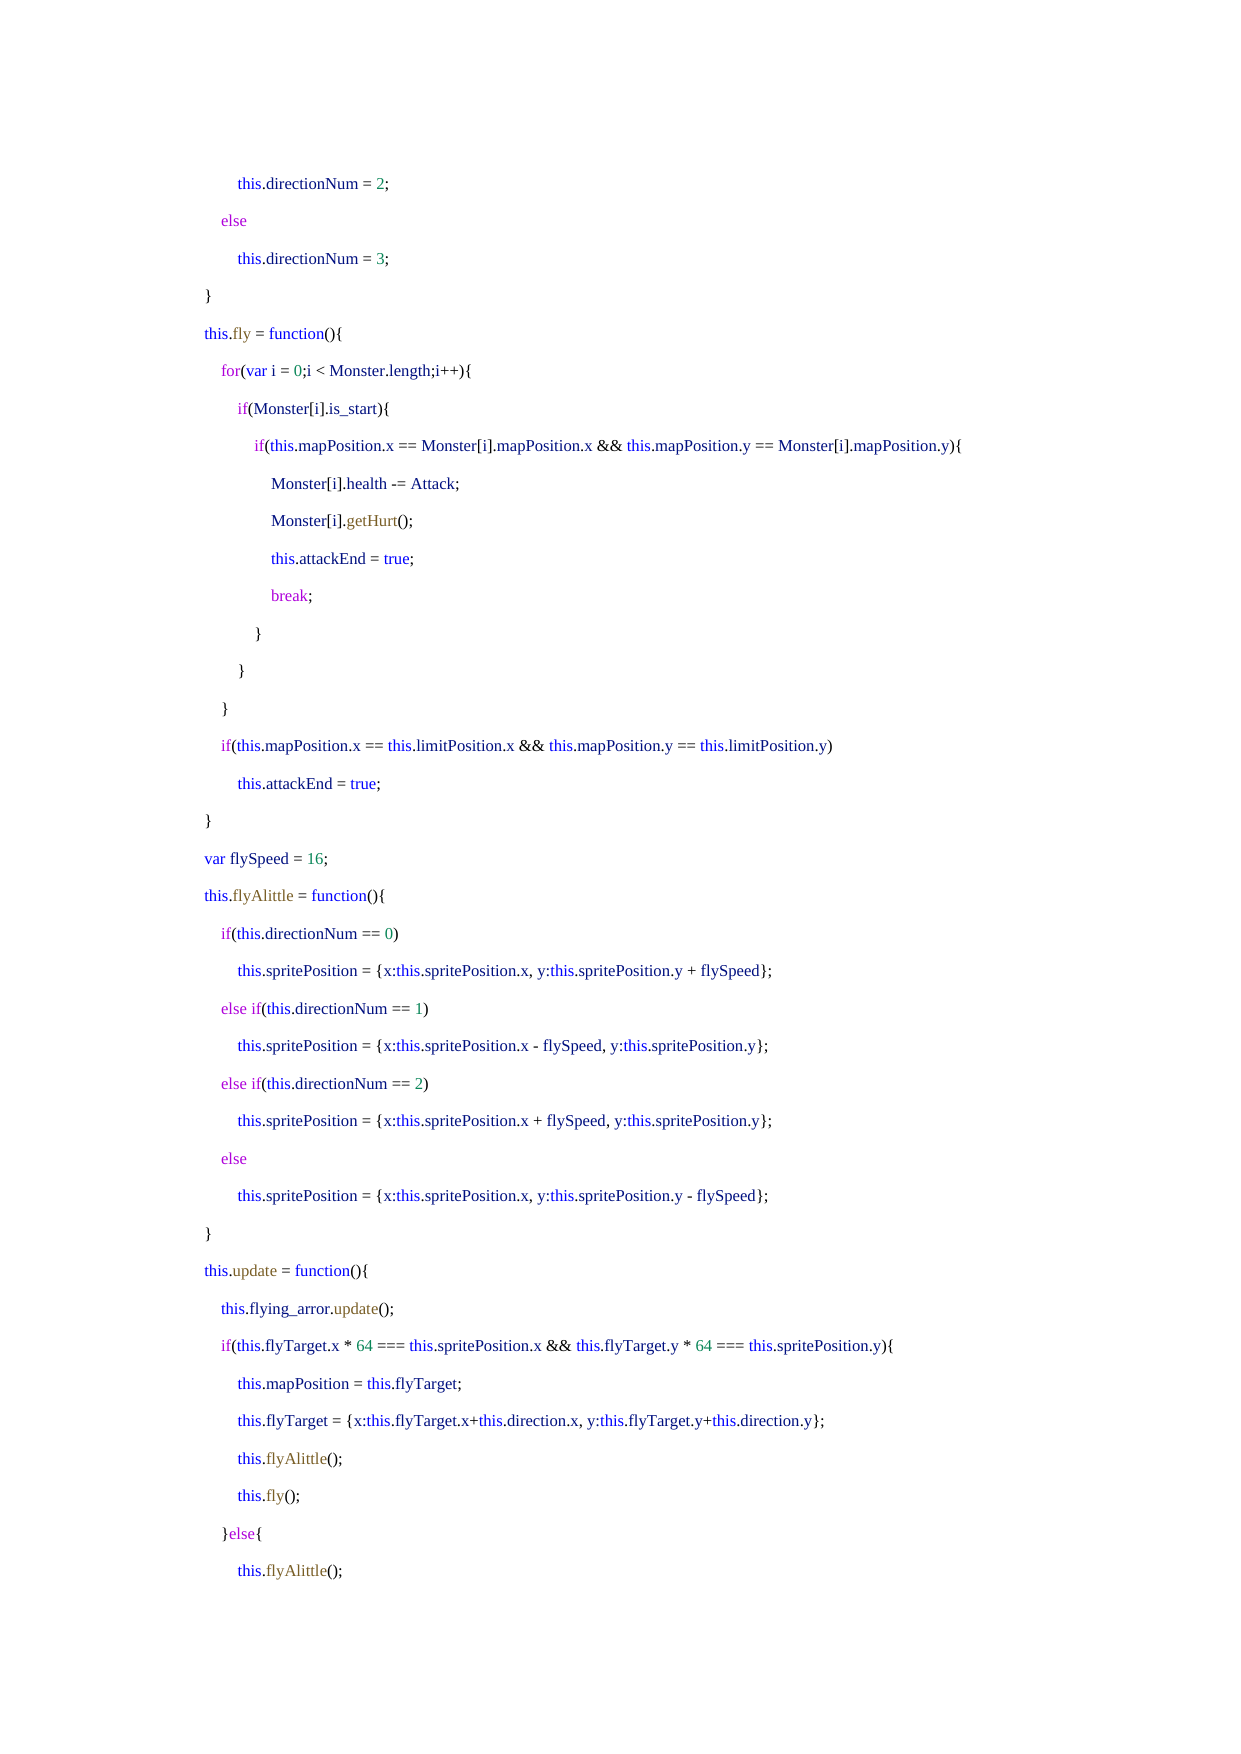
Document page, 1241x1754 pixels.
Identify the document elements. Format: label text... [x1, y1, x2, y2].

text this.attackEnd = true; [187, 764, 1053, 802]
text this.directionNum = 3; [187, 239, 1053, 277]
text if(this.mapPosition.x == this.limitPosition.x && this.mapPosition.y == this.limitPosition.y) [187, 727, 1053, 764]
text this.mapPosition = this.flyTarget; [187, 1364, 1053, 1402]
text this.fly = function(){ [187, 314, 1053, 352]
text this.spritePosition = {x:this.spritePosition.x + flySpeed, y:this.spritePosition.y}; [187, 1102, 1053, 1139]
text else if(this.directionNum == 2) [187, 1064, 1053, 1102]
text this.flyTarget = {x:this.flyTarget.x+this.direction.x, y:this.flyTarget.y+this.direction.y}; [187, 1402, 1053, 1439]
text this.attackEnd = true; [187, 539, 1053, 577]
text else [187, 1139, 1053, 1177]
text Monster[i].health -= Attack; [187, 464, 1053, 502]
text break; [187, 577, 1053, 614]
text if(this.directionNum == 0) [187, 914, 1053, 952]
text this.flyAlittle(); [187, 1552, 1053, 1589]
text if(this.flyTarget.x * 64 === this.spritePosition.x && this.flyTarget.y * 64 === this.spritePosition.y){ [187, 1327, 1053, 1364]
text this.update = function(){ [187, 1252, 1053, 1289]
text if(Monster[i].is_start){ [187, 389, 1053, 427]
text if(this.mapPosition.x == Monster[i].mapPosition.x && this.mapPosition.y == Monster[i].mapPosition.y){ [187, 427, 1053, 464]
text } [187, 277, 1053, 314]
text } [187, 652, 1053, 689]
text this.fly(); [187, 1477, 1053, 1514]
text else if(this.directionNum == 1) [187, 989, 1053, 1027]
text this.flyAlittle = function(){ [187, 877, 1053, 914]
text } [187, 614, 1053, 652]
text }else{ [187, 1514, 1053, 1552]
text for(var i = 0;i < Monster.length;i++){ [187, 352, 1053, 389]
text } [187, 1214, 1053, 1252]
text this.flying_arror.update(); [187, 1289, 1053, 1327]
text this.spritePosition = {x:this.spritePosition.x - flySpeed, y:this.spritePosition.y}; [187, 1027, 1053, 1064]
text } [187, 689, 1053, 727]
text Monster[i].getHurt(); [187, 502, 1053, 539]
text this.spritePosition = {x:this.spritePosition.x, y:this.spritePosition.y - flySpeed}; [187, 1177, 1053, 1214]
text this.spritePosition = {x:this.spritePosition.x, y:this.spritePosition.y + flySpeed}; [187, 952, 1053, 989]
text var flySpeed = 16; [187, 839, 1053, 877]
text this.flyAlittle(); [187, 1439, 1053, 1477]
text else [187, 202, 1053, 239]
text this.directionNum = 2; [187, 164, 1053, 202]
text } [187, 802, 1053, 839]
